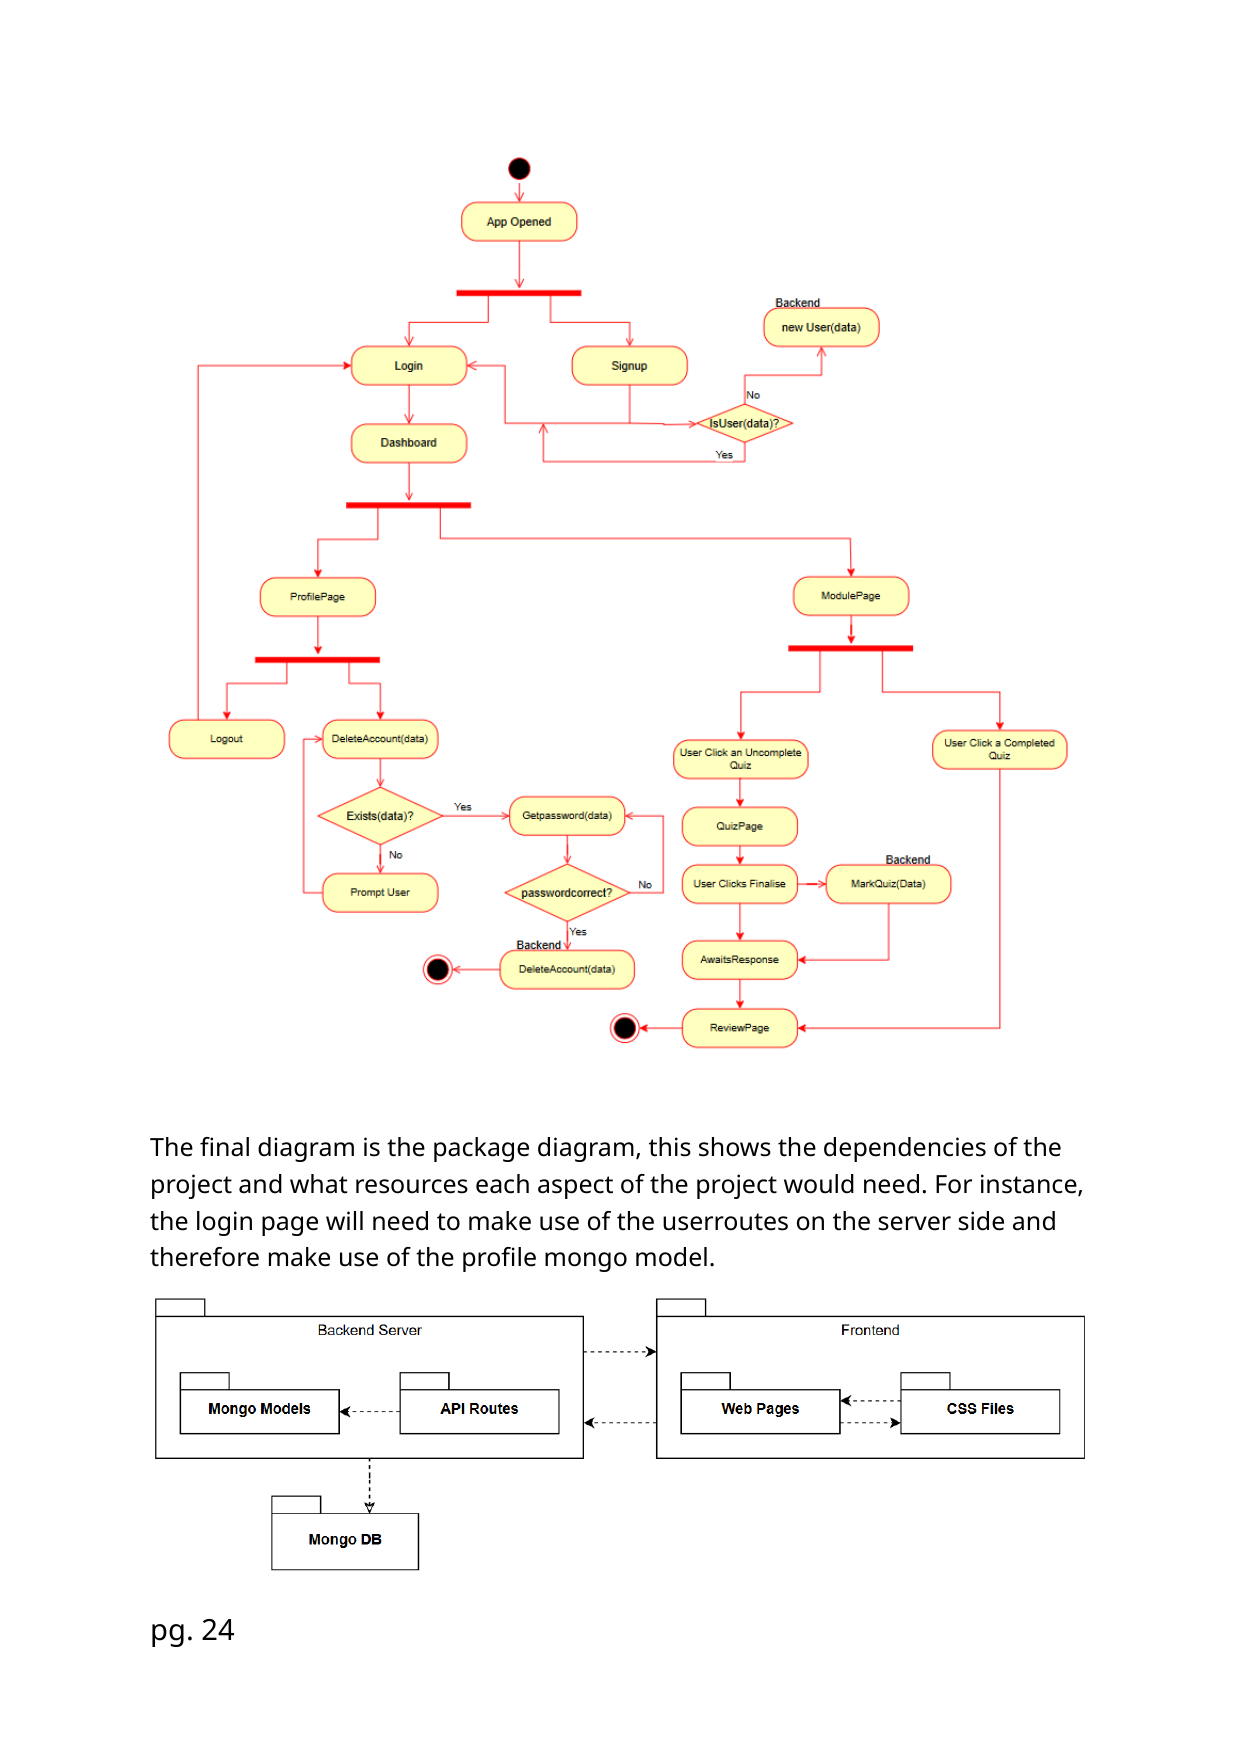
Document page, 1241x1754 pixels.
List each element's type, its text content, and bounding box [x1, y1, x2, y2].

picture [150, 150, 1091, 1058]
text The final diagram is the package diagram, this shows the dependencies of the project and what resources each aspect of the project would need. For instance, the login page will need to make use of the userroutes on the server side and therefore make use of the profile mongo model. [150, 1130, 1090, 1274]
picture [150, 1293, 1091, 1580]
